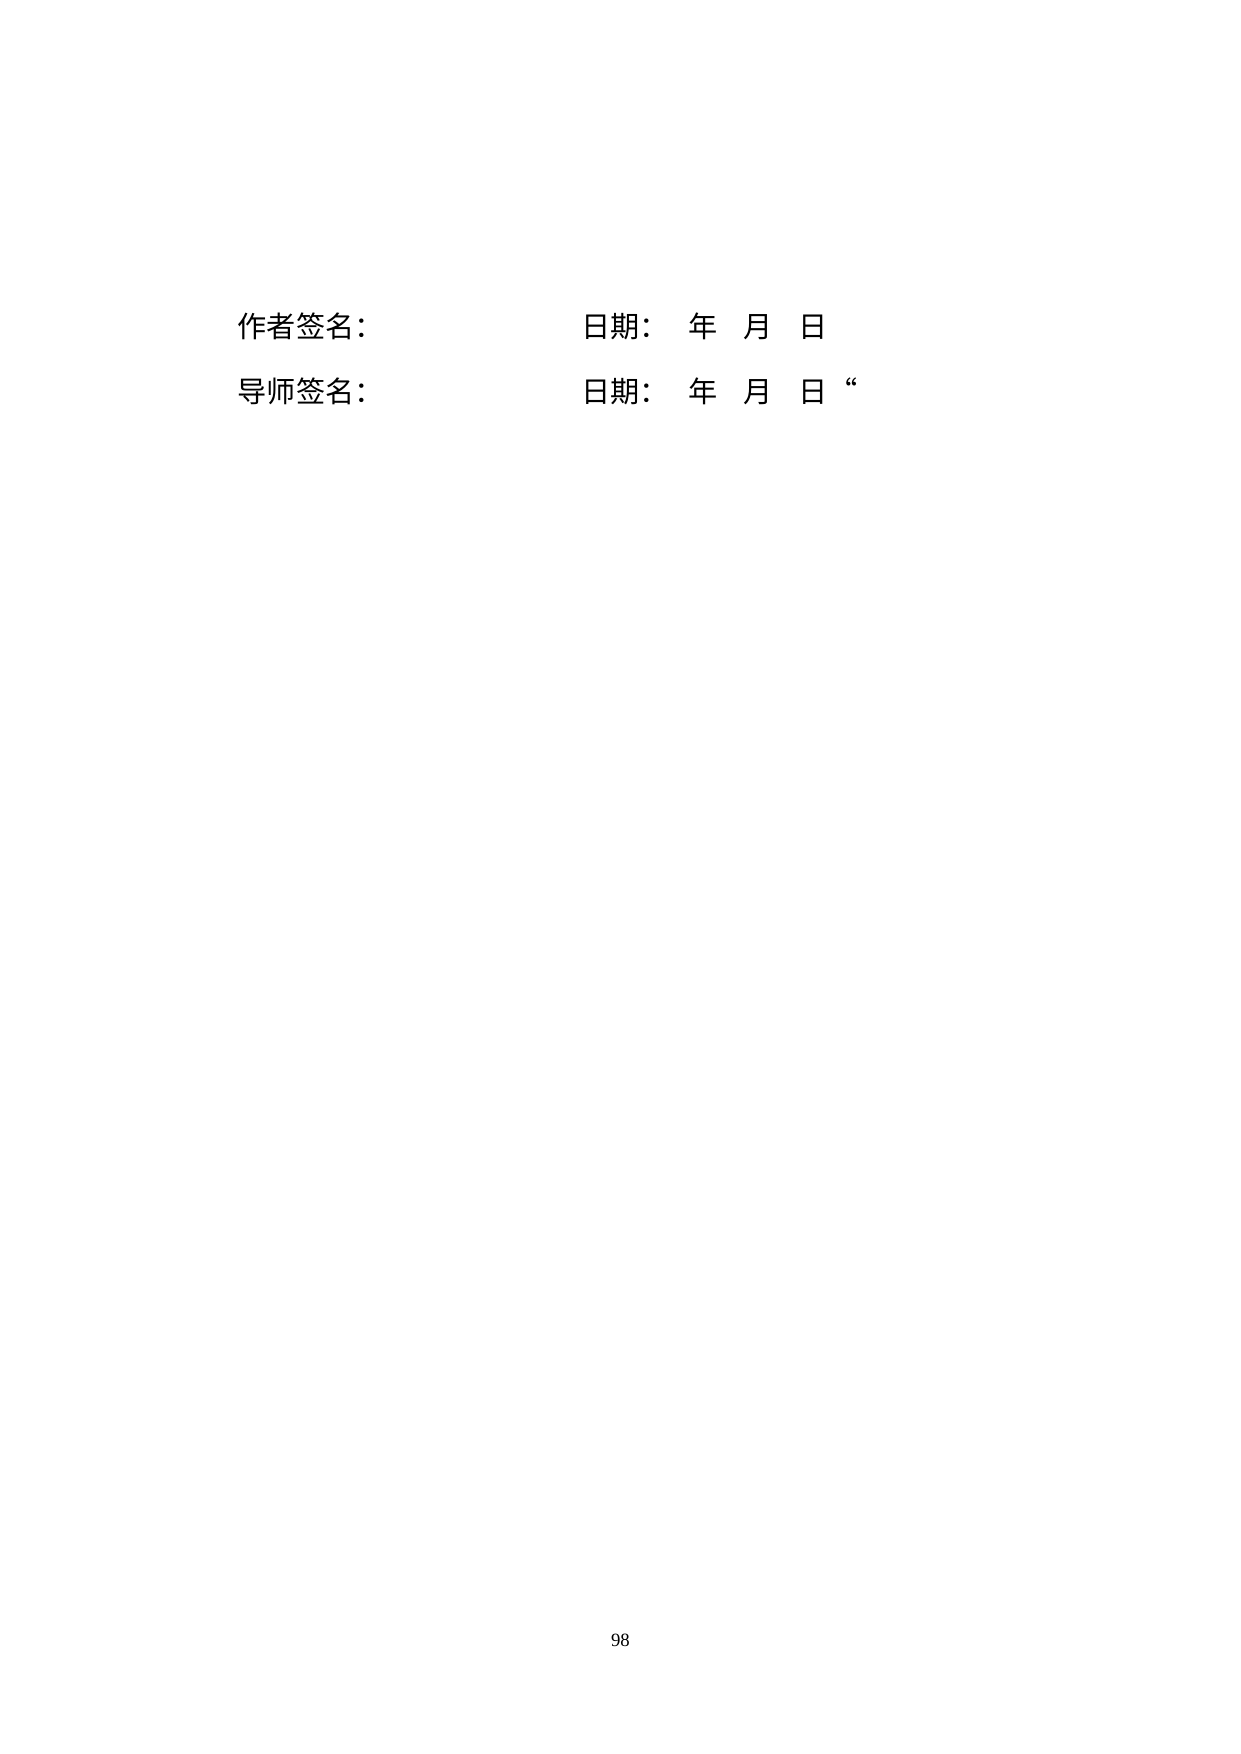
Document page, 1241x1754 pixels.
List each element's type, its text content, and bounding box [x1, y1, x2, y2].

text 导师签名： 日期： 年 月 日“ [187, 357, 1053, 422]
text 作者签名： 日期： 年 月 日 [187, 292, 1053, 357]
